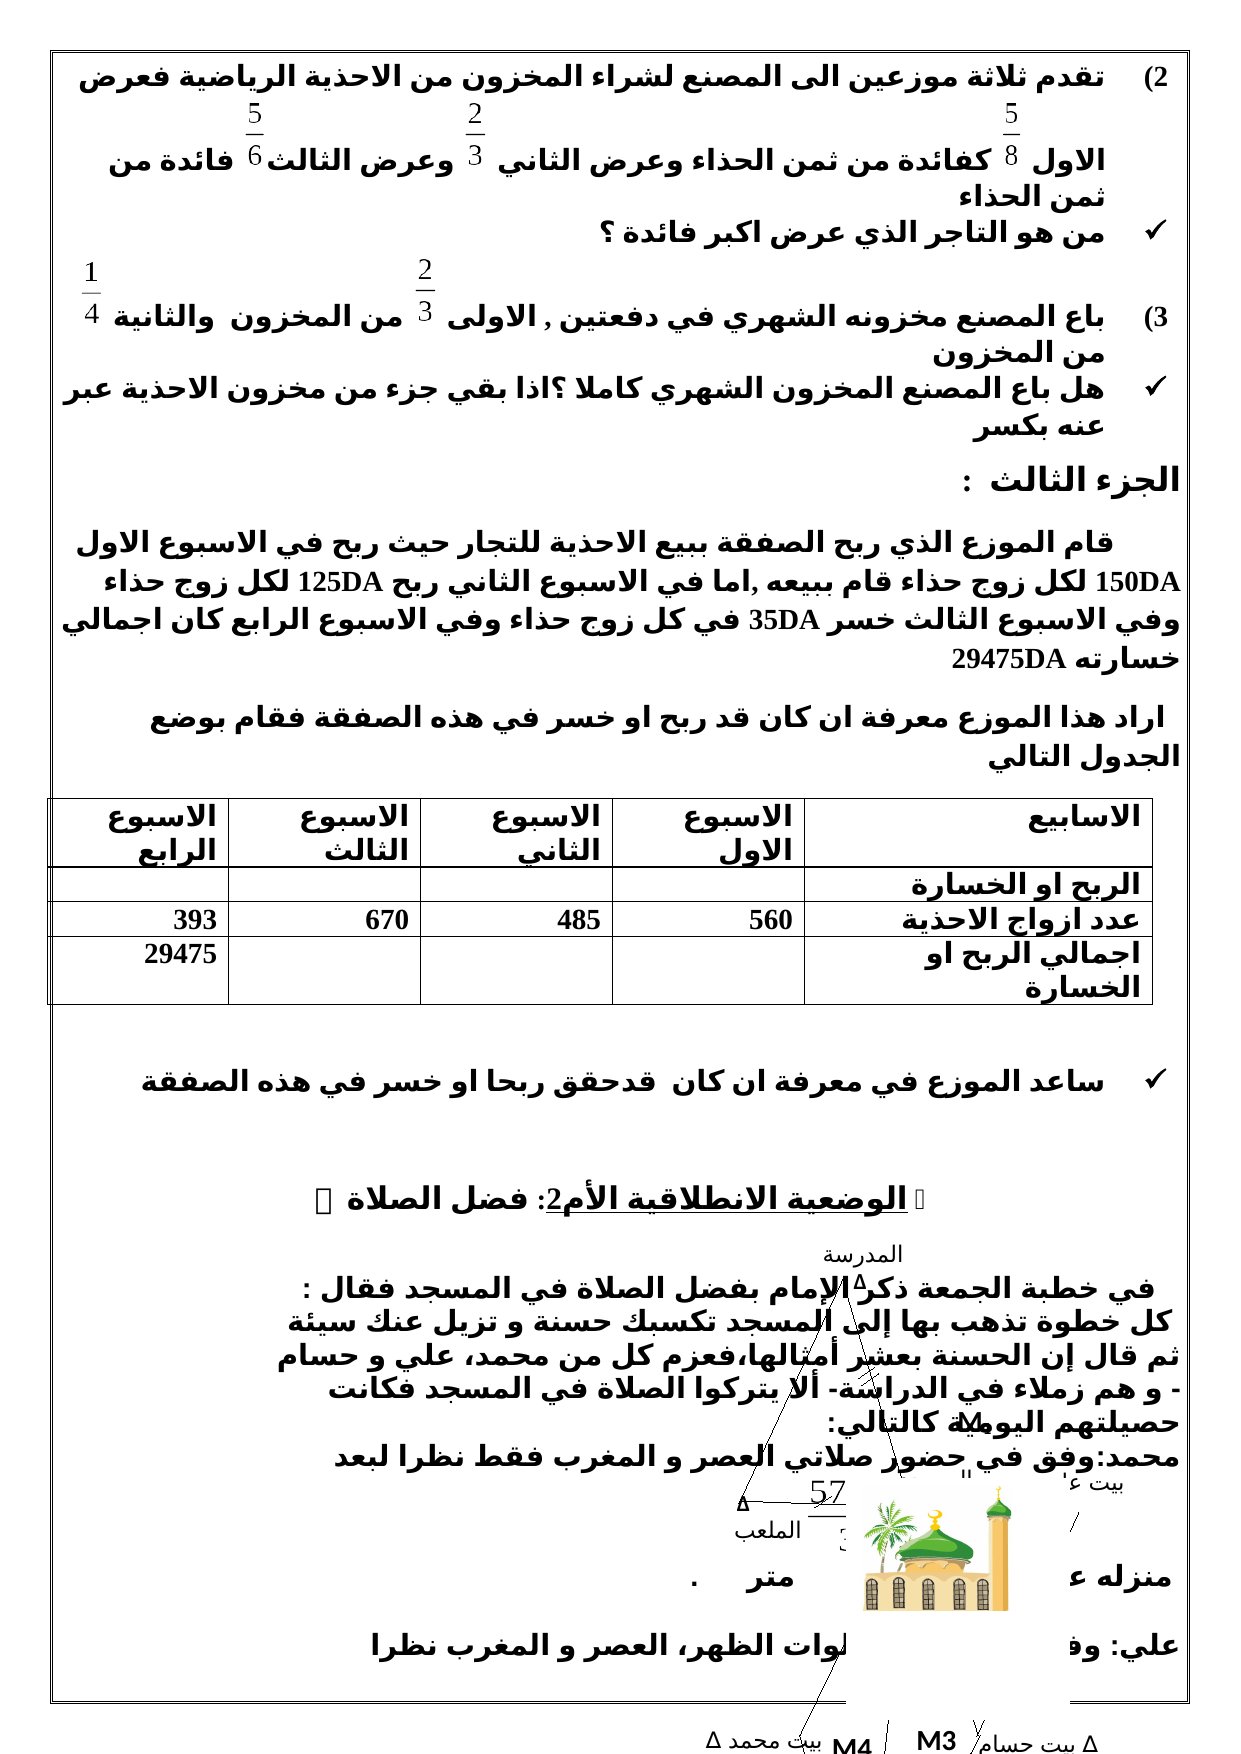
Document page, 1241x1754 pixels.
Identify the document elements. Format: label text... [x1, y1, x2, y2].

text الوضعية الانطلاقية الأم2: فضل الصلاة [59, 1181, 1181, 1217]
list هل باع المصنع المخزون الشهري كاملا ؟اذا بقي جزء من مخزون الاحذية عبر عنه بكسر [59, 371, 1144, 441]
text محمد:وفق في حضور صلاتي العصر و المغرب فقط نظرا لبعد [59, 1438, 1181, 1472]
text ثم قال إن الحسنة بعشر أمثالها،فعزم كل من محمد، علي و حسام [59, 1338, 1181, 1371]
text كل خطوة تذهب بها إلى المسجد تكسبك حسنة و تزيل عنك سيئة [59, 1304, 1181, 1338]
table_cell الربح او الخسارة [805, 868, 1152, 901]
table_cell [421, 868, 612, 901]
table_cell اجمالي الربح او الخسارة [805, 937, 1152, 1004]
text علي: وفق في حضور صلوات الظهر، العصر و المغرب نظرا [59, 1628, 846, 1662]
text الجزء الثالث : [59, 461, 1181, 499]
list باع المصنع مخزونه الشهري في دفعتين , الاولى من المخزون والثانية من المخزون [59, 251, 1144, 369]
text حصيلتهم اليومية كالتالي: [59, 1405, 1181, 1438]
text منزله عن المسجد بـ متر . [59, 1472, 1181, 1593]
table_cell [229, 937, 420, 1004]
table_header الاسبوع الرابع [53, 799, 228, 866]
list ساعد الموزع في معرفة ان كان قدحقق ربحا او خسر في هذه الصفقة [59, 1064, 1144, 1098]
table_header الاسابيع [805, 799, 1152, 866]
text - و هم زملاء في الدراسة- ألا يتركوا الصلاة في المسجد فكانت [59, 1371, 1181, 1405]
table_cell [53, 868, 228, 901]
table_cell [229, 868, 420, 901]
list من هو التاجر الذي عرض اكبر فائدة ؟ [59, 215, 1144, 249]
table_header الاسبوع الثالث [229, 799, 420, 866]
picture [861, 1485, 1012, 1611]
table_cell 393 [53, 902, 228, 936]
text قام الموزع الذي ربح الصفقة ببيع الاحذية للتجار حيث ربح في الاسبوع الاول 150DA لكل زوج حذاء قام ببيعه ,اما في الاسبوع الثاني ربح 125DA لكل زوج حذاء وفي الاسبوع الثالث خسر 35DA في كل زوج حذاء وفي الاسبوع الرابع كان اجمالي خسارته 29475DA [59, 525, 1181, 674]
table_cell [613, 937, 804, 1004]
text في خطبة الجمعة ذكر الإمام بفضل الصلاة في المسجد فقال : [59, 1271, 1181, 1304]
table_cell [421, 937, 612, 1004]
table_cell [613, 868, 804, 901]
list تقدم ثلاثة موزعين الى المصنع لشراء المخزون من الاحذية الرياضية فعرض الاول كفائدة من ثمن الحذاء وعرض الثاني وعرض الثالث فائدة من ثمن الحذاء [59, 59, 1144, 213]
table_cell 29475 [53, 937, 228, 1004]
table_cell 670 [229, 902, 420, 936]
table_header الاسبوع الاول [613, 799, 804, 866]
text علي: وفق في حضور صلوات الظهر، العصر و المغرب نظرا [1070, 1628, 1181, 1662]
table_cell 485 [421, 902, 612, 936]
table_cell عدد ازواج الاحذية [805, 902, 1152, 936]
table_cell 560 [613, 902, 804, 936]
table_header الاسبوع الثاني [421, 799, 612, 866]
text اراد هذا الموزع معرفة ان كان قد ربح او خسر في هذه الصفقة فقام بوضع الجدول التالي [59, 700, 1181, 772]
